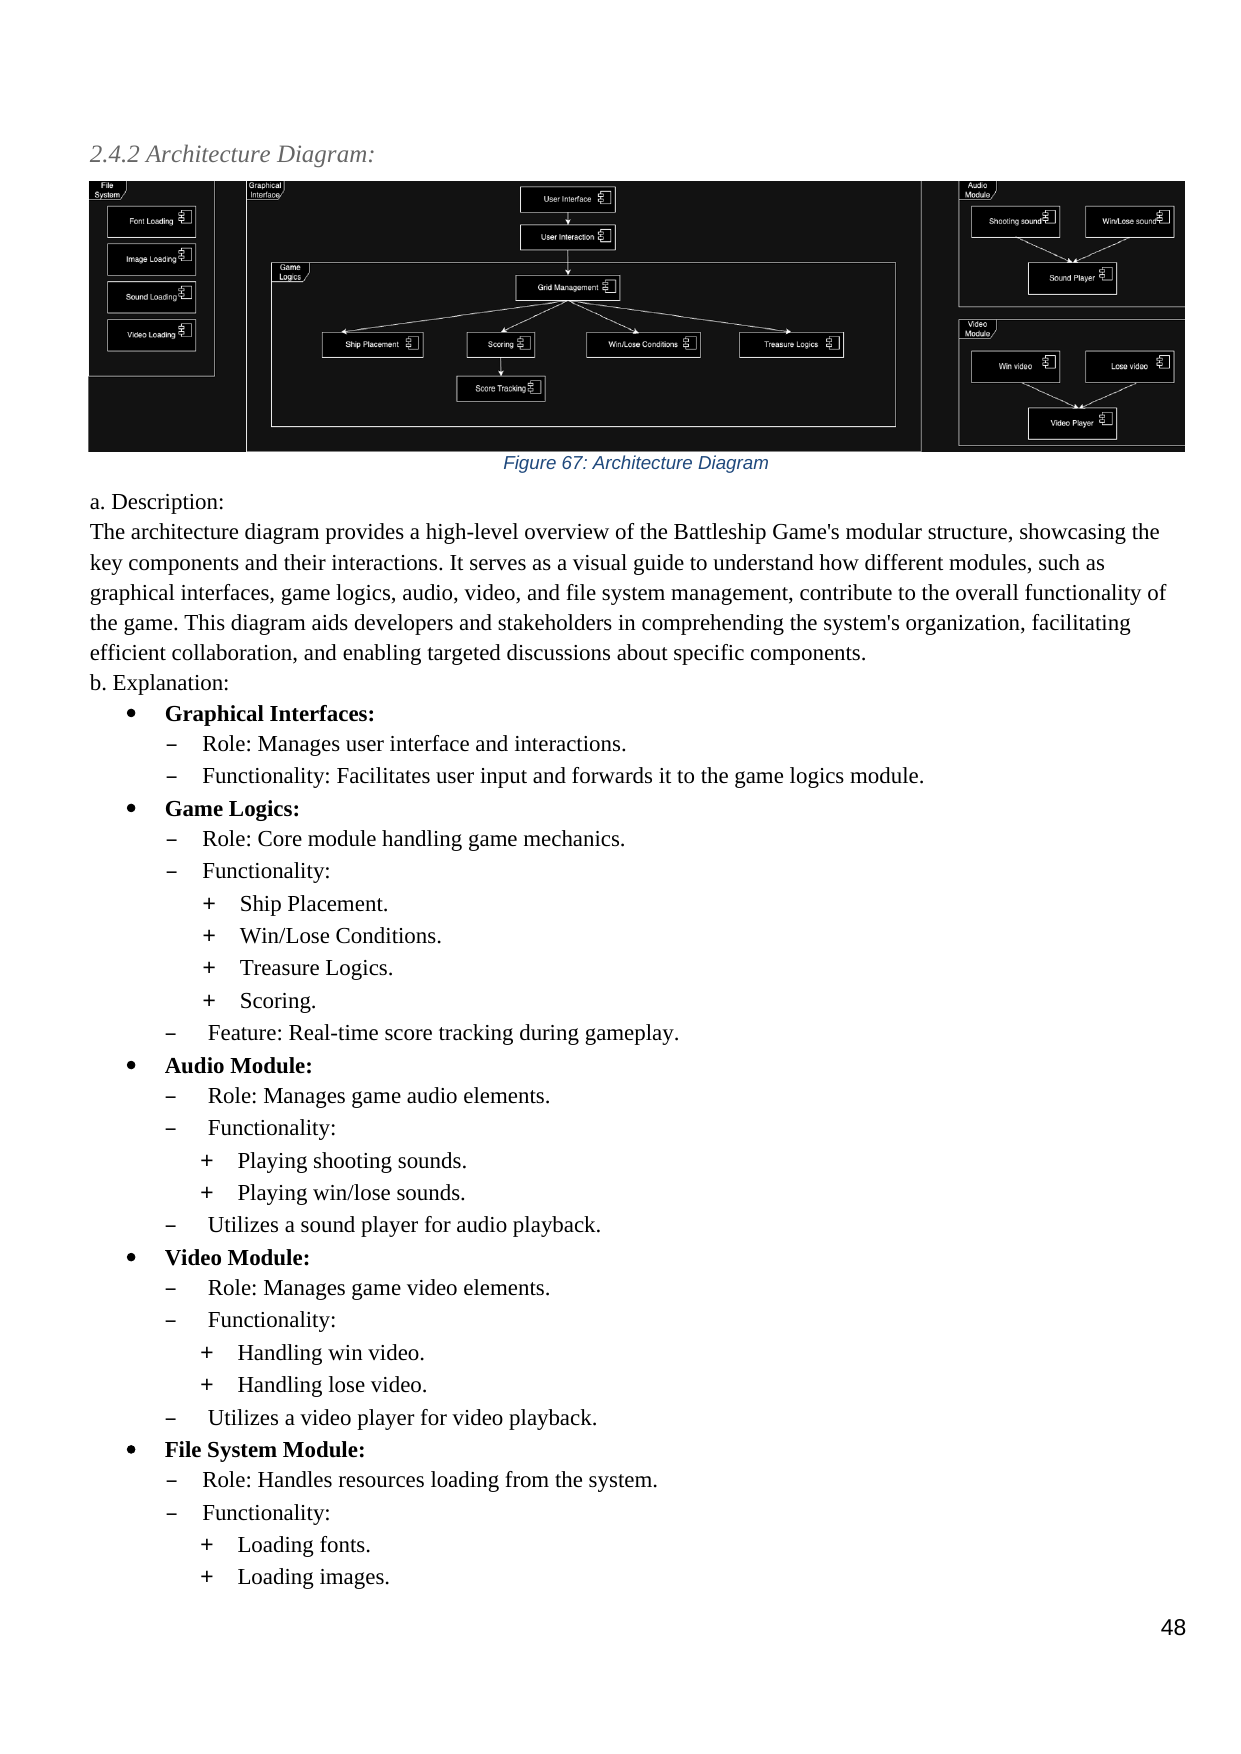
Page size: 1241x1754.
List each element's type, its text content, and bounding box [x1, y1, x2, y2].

list Ship Placement. [202, 890, 1186, 918]
list Utilizes a sound player for audio playback. [163, 1211, 1186, 1240]
list Role: Manages user interface and interactions. [164, 730, 1186, 758]
list Loading fonts. [200, 1531, 1186, 1559]
list Playing win/lose sounds. [200, 1179, 1186, 1207]
list Treasure Logics. [202, 954, 1186, 983]
list Win/Lose Conditions. [202, 922, 1186, 950]
list Role: Core module handling game mechanics. [164, 825, 1186, 853]
text b. Explanation: [89, 669, 1186, 696]
text The architecture diagram provides a high-level overview of the Battleship Game's modular structure, showcasing the key components and their interactions. It serves as a visual guide to understand how different modules, such as graphical interfaces, game logics, audio, video, and file system management, contribute to the overall functionality of the game. This diagram aids developers and stakeholders in comprehending the system's organization, facilitating efficient collaboration, and enabling targeted discussions about specific components. [89, 518, 1186, 666]
list Role: Manages game audio elements. [163, 1082, 1186, 1110]
list File System Module: [127, 1436, 1186, 1462]
picture [88, 181, 1185, 452]
list Feature: Real-time score tracking during gameplay. [163, 1019, 1186, 1047]
list Utilizes a video player for video playback. [163, 1404, 1186, 1432]
list Audio Module: [127, 1052, 1186, 1078]
list Playing shooting sounds. [200, 1147, 1186, 1175]
list Video Module: [127, 1244, 1186, 1270]
list Functionality: [164, 1499, 1186, 1527]
list Role: Handles resources loading from the system. [164, 1466, 1186, 1494]
list Functionality: [163, 1306, 1186, 1335]
list Handling lose video. [200, 1371, 1186, 1399]
list Handling win video. [200, 1339, 1186, 1367]
list Loading images. [200, 1563, 1186, 1592]
list Role: Manages game video elements. [163, 1274, 1186, 1302]
list Graphical Interfaces: [127, 700, 1186, 726]
list Functionality: Facilitates user input and forwards it to the game logics module. [164, 762, 1186, 791]
list Scoring. [202, 987, 1186, 1015]
list Functionality: [164, 857, 1186, 886]
list Game Logics: [127, 795, 1186, 821]
subtitle 2.4.2 Architecture Diagram: [89, 139, 1186, 168]
list Functionality: [163, 1114, 1186, 1142]
text a. Description: [89, 474, 1186, 514]
